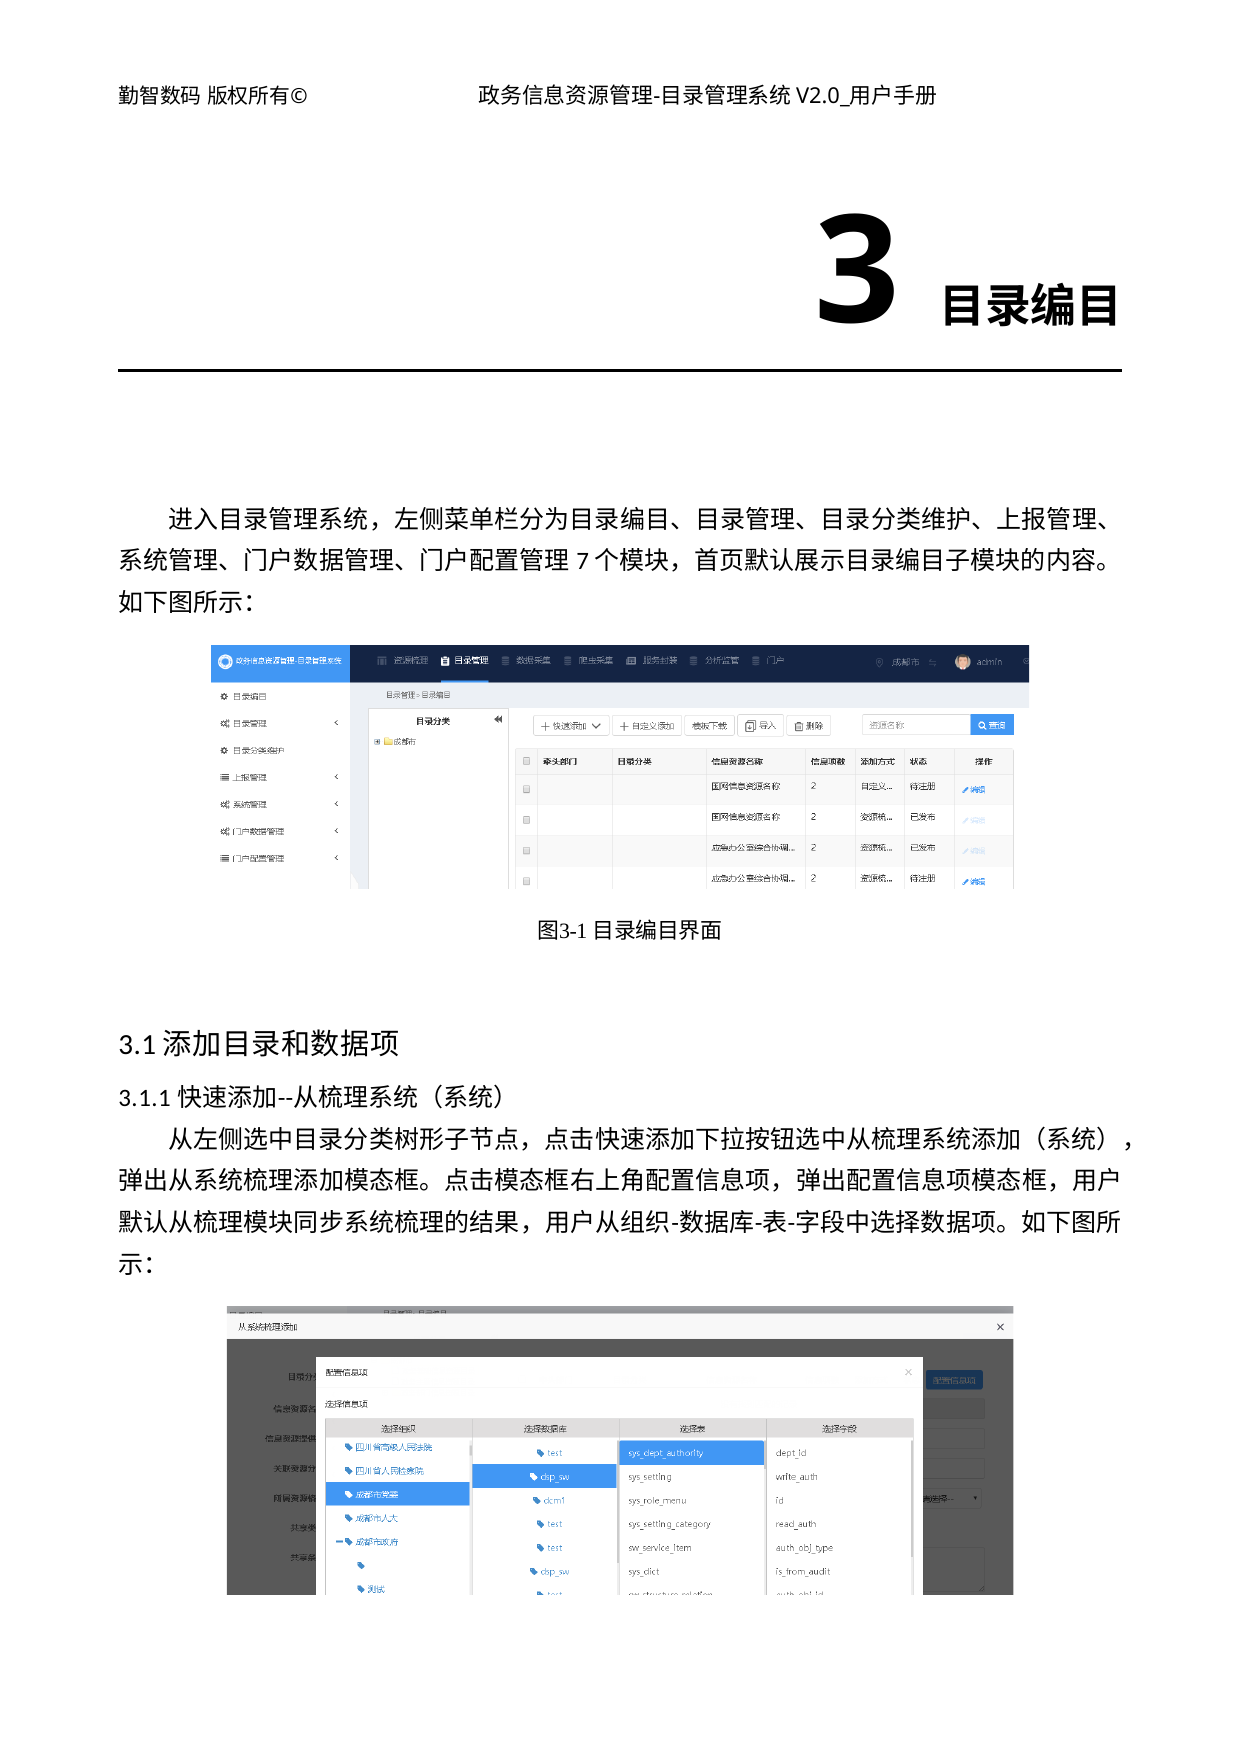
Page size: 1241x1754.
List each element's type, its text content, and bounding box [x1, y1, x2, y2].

text 目录编目 [118, 162, 1122, 369]
subtitle 3.1添加目录和数据项 [118, 1021, 1122, 1063]
subtitle 3.1.1 快速添加--从梳理系统（系统） [118, 1077, 1122, 1114]
text 从左侧选中目录分类树形子节点，点击快速添加下拉按钮选中从梳理系统添加（系统），弹出从系统梳理添加模态框。点击模态框右上角配置信息项，弹出配置信息项模态框，用户默认从梳理模块同步系统梳理的结果，用户从组织-数据库-表-字段中选择数据项。如下图所示： [118, 1119, 1122, 1280]
picture [226, 1306, 1014, 1595]
picture [211, 645, 1030, 889]
text 进入目录管理系统，左侧菜单栏分为目录编目、目录管理、目录分类维护、上报管理、系统管理、门户数据管理、门户配置管理7个模块，首页默认展示目录编目子模块的内容。如下图所示： [118, 499, 1122, 619]
list 目录编目界面 [162, 913, 1097, 945]
